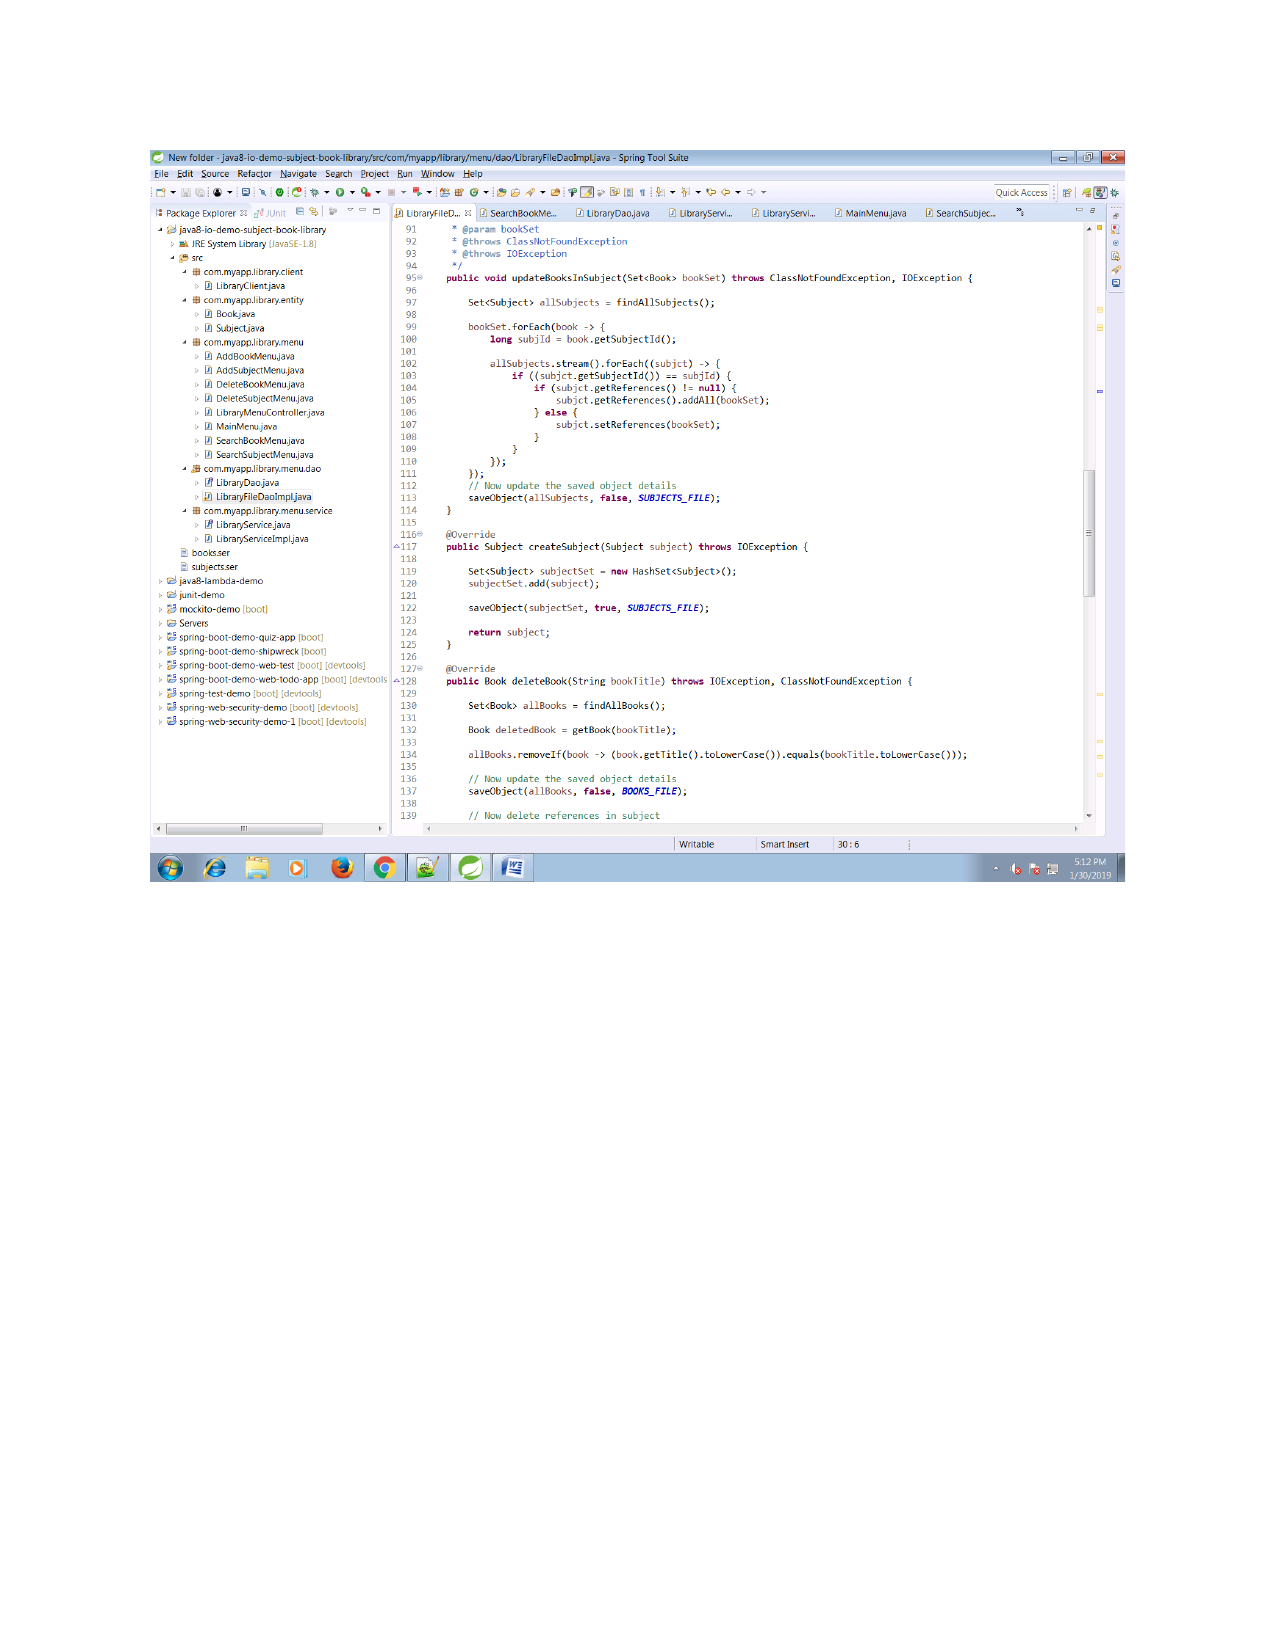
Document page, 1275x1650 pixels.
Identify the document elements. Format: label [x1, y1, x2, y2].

picture [150, 150, 1125, 882]
